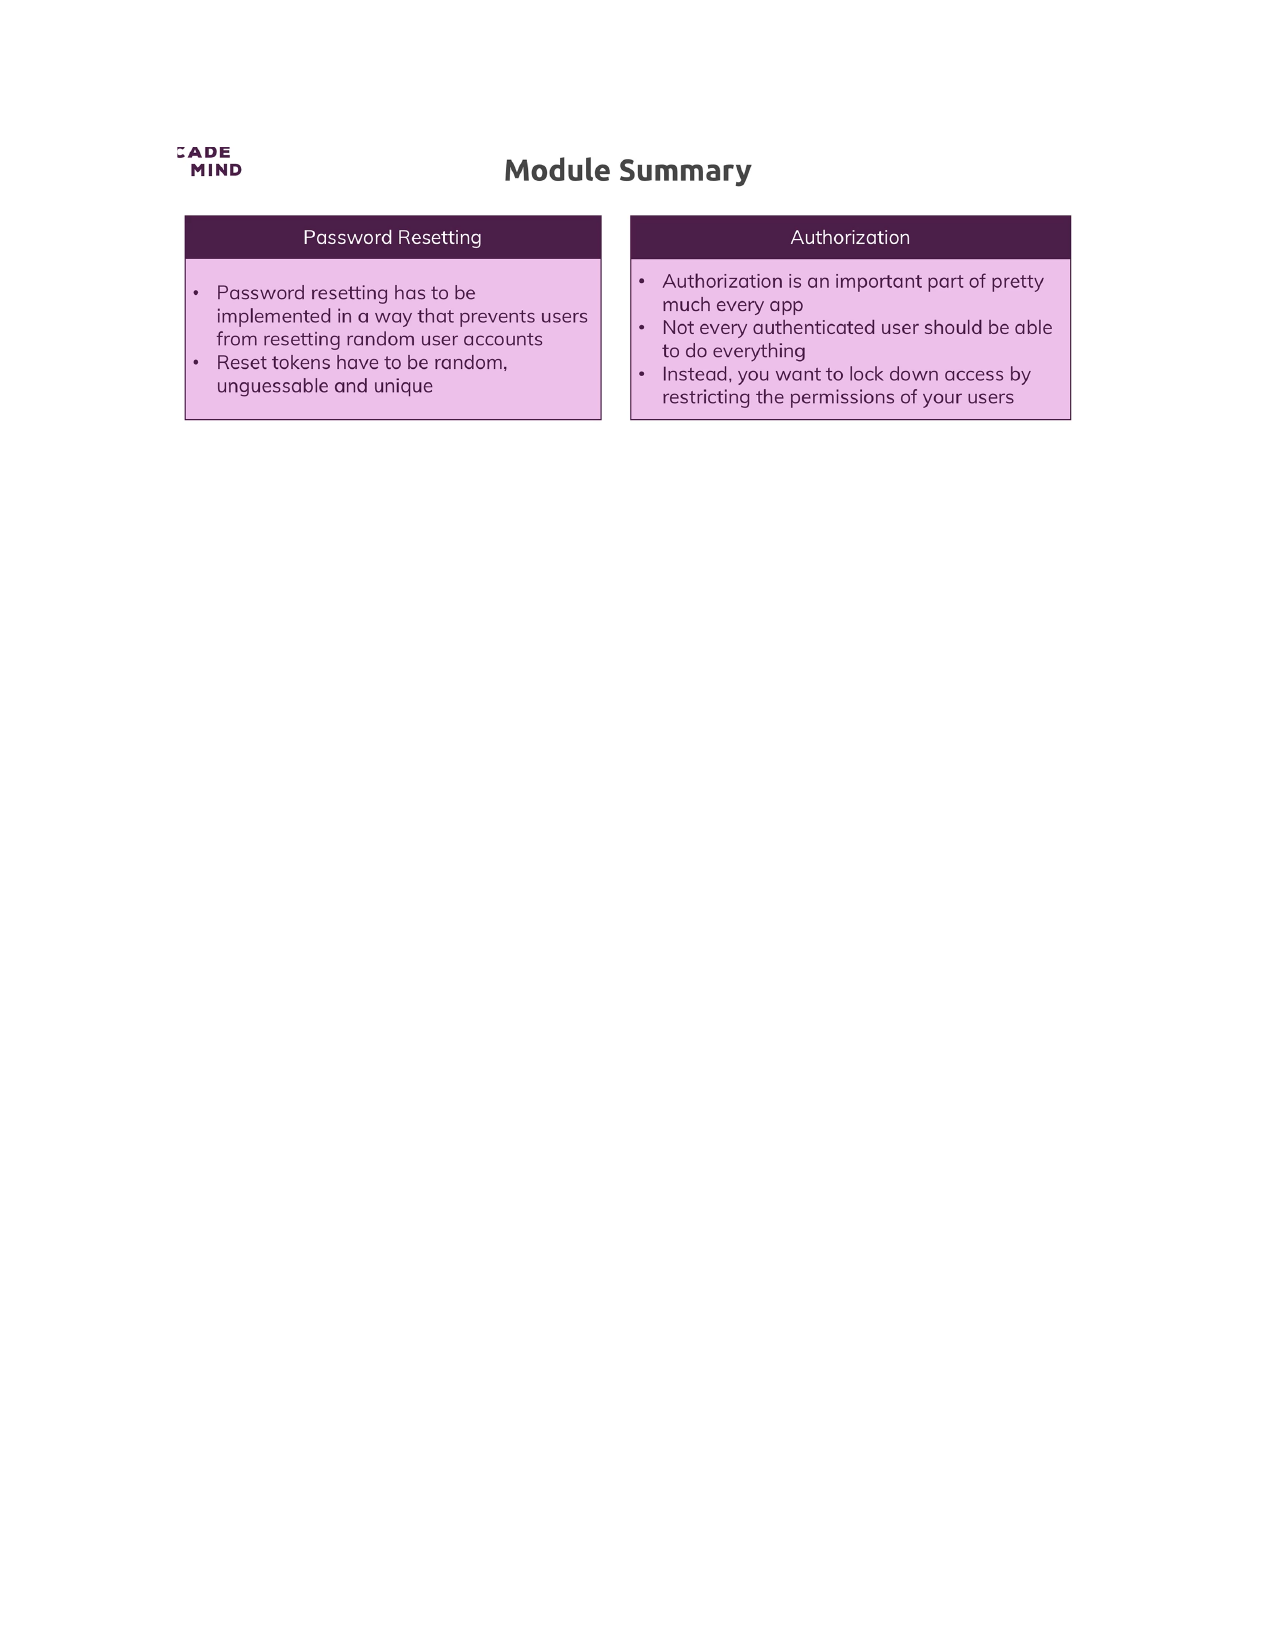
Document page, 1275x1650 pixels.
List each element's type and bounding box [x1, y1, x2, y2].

picture [177, 147, 1084, 434]
